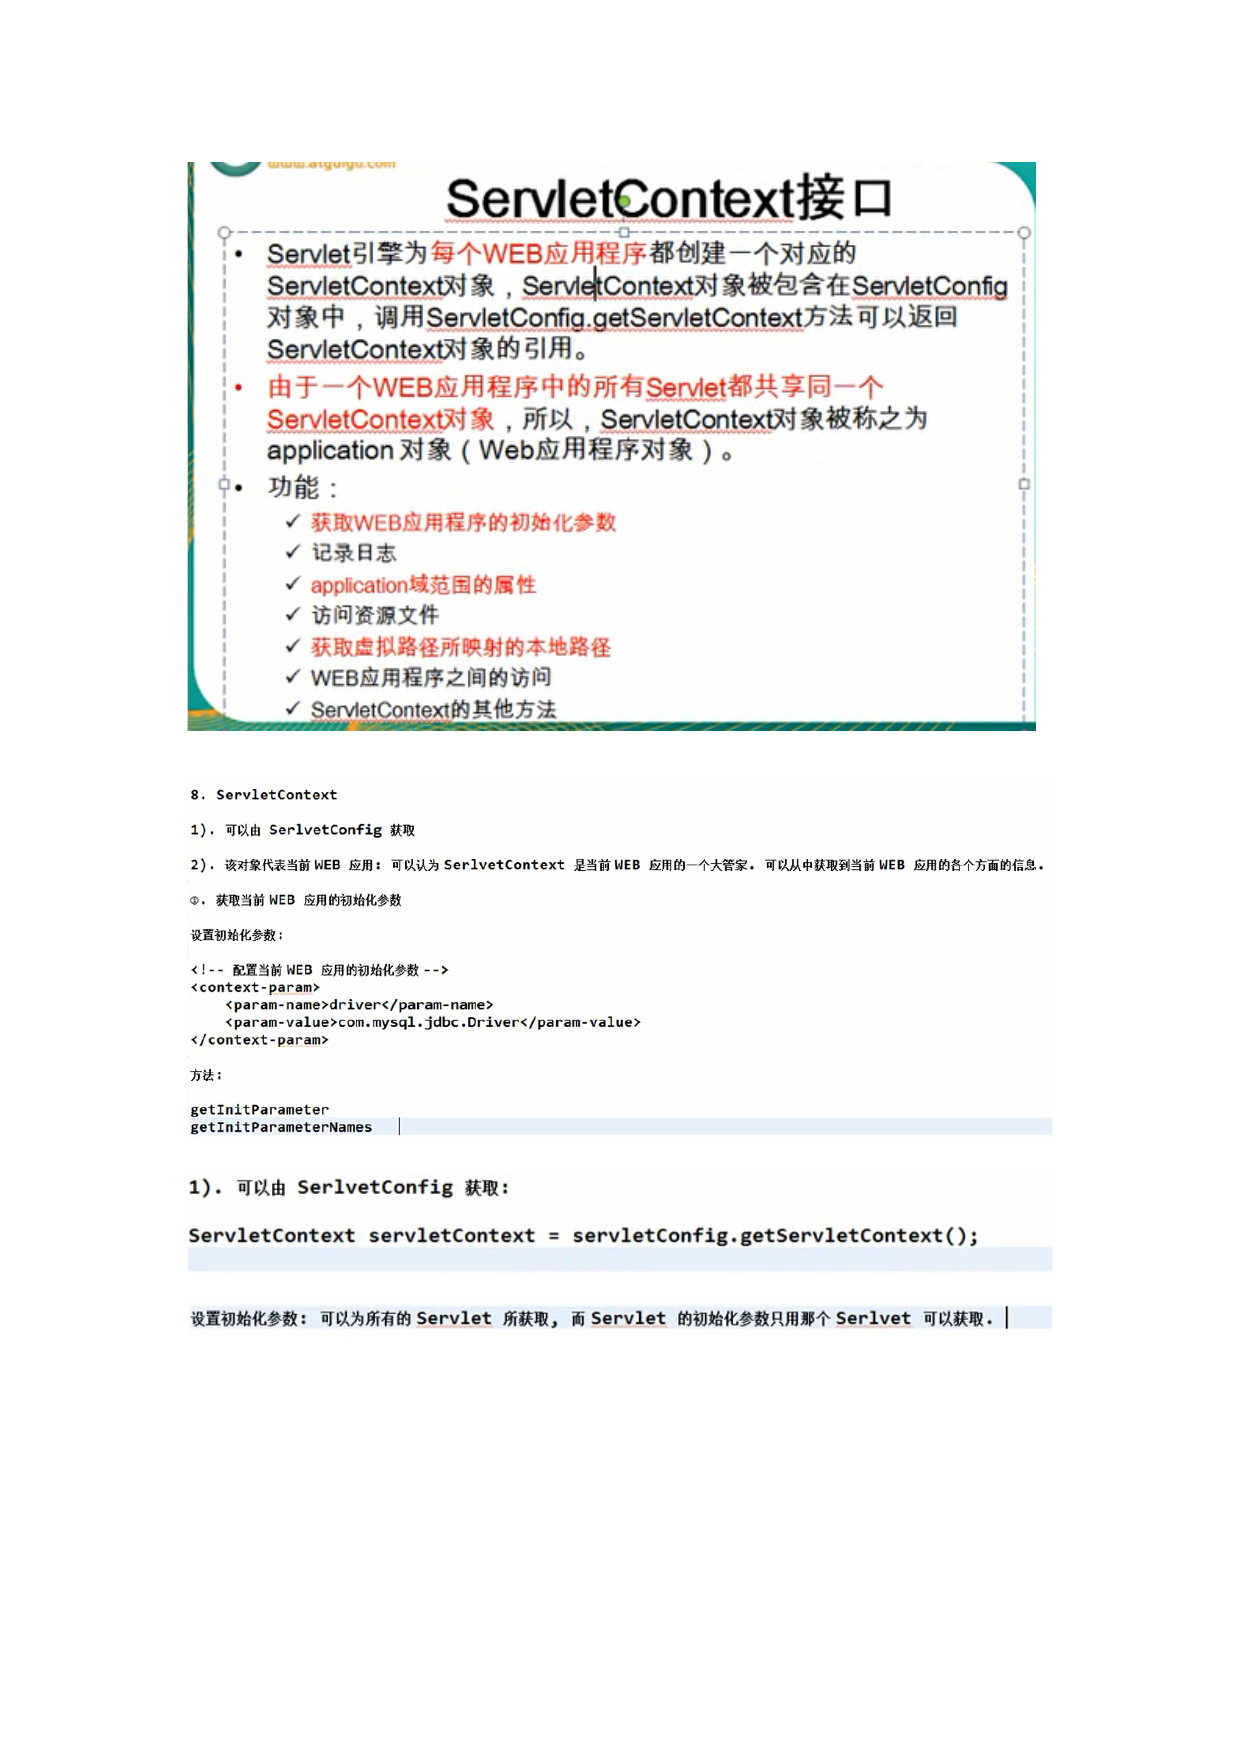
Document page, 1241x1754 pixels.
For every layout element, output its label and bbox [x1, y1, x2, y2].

picture [187, 1299, 1053, 1337]
picture [187, 162, 1036, 731]
picture [187, 779, 1053, 1142]
picture [187, 1169, 1053, 1277]
